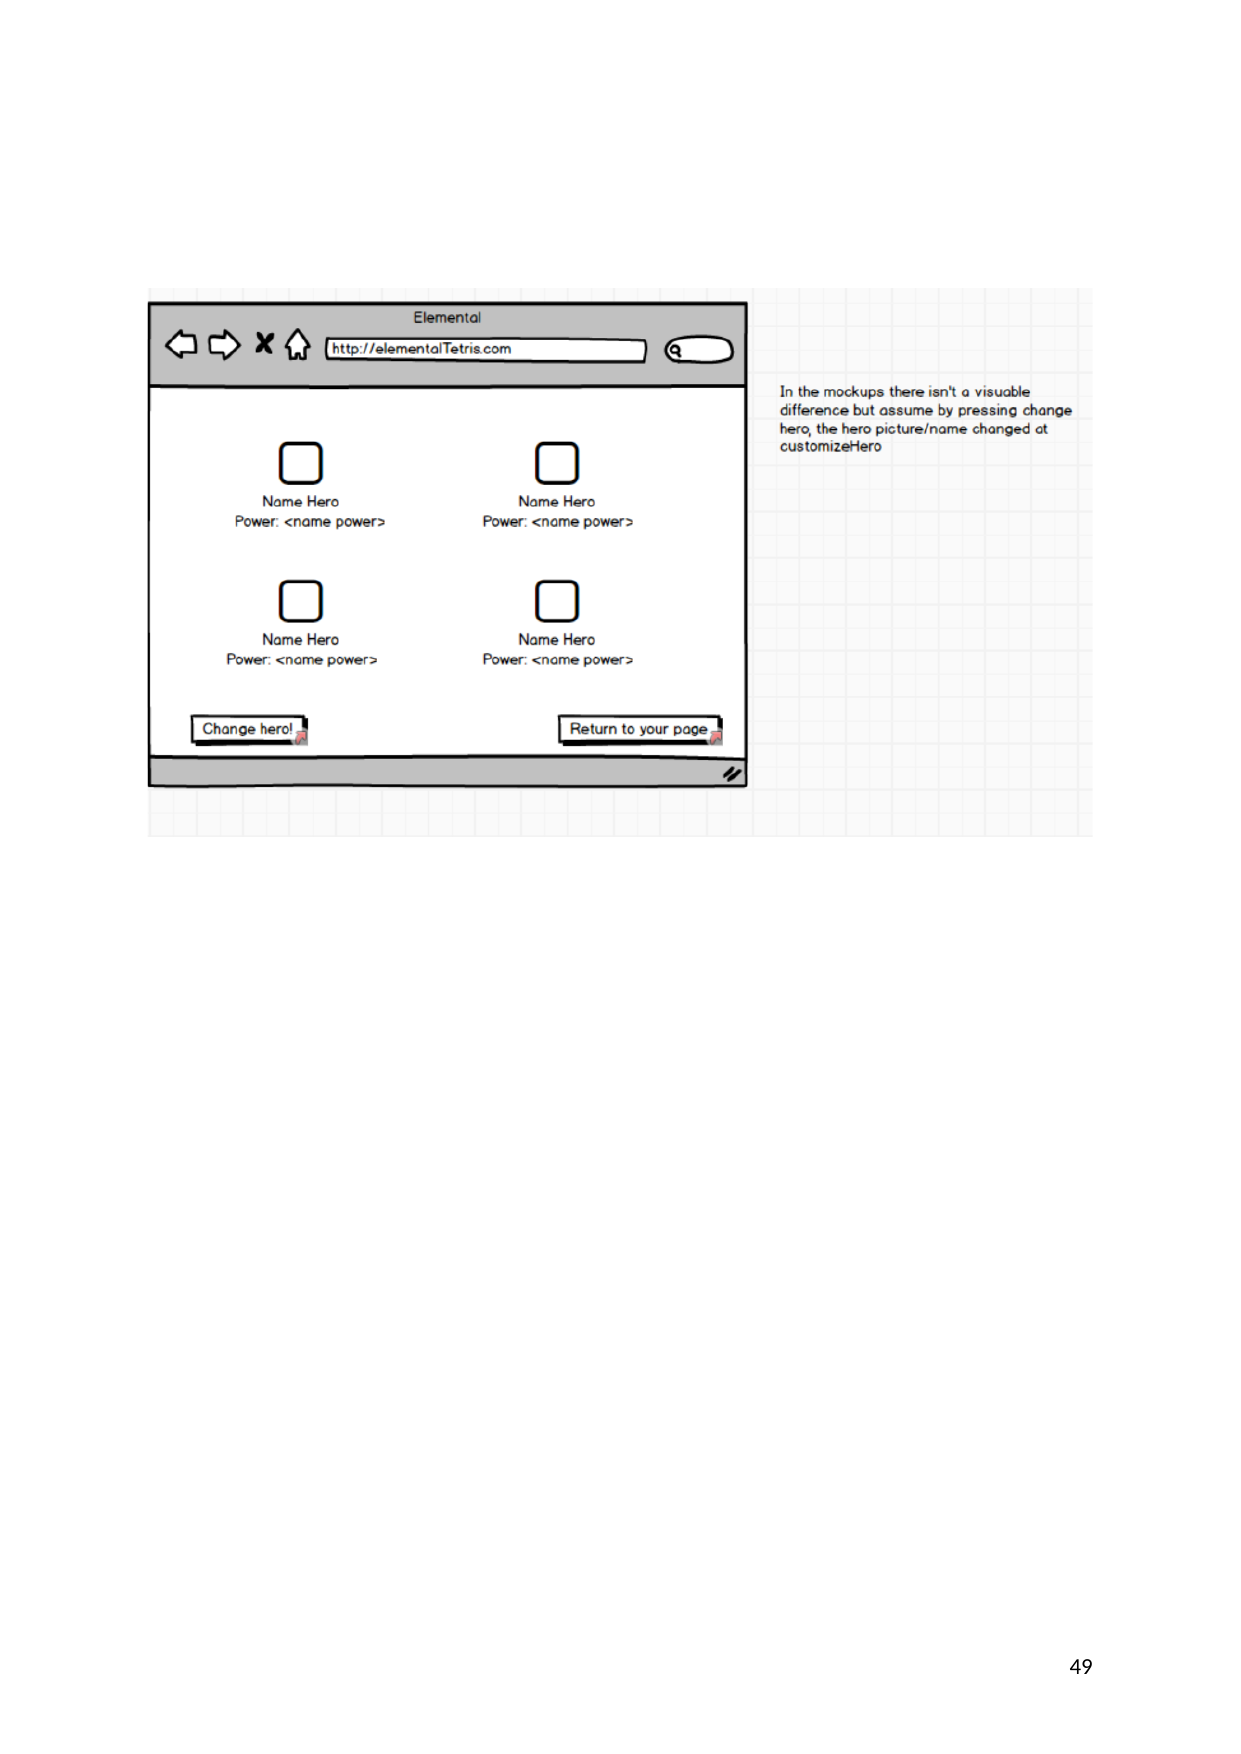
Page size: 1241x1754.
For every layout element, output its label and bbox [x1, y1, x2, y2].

picture [147, 288, 1093, 837]
